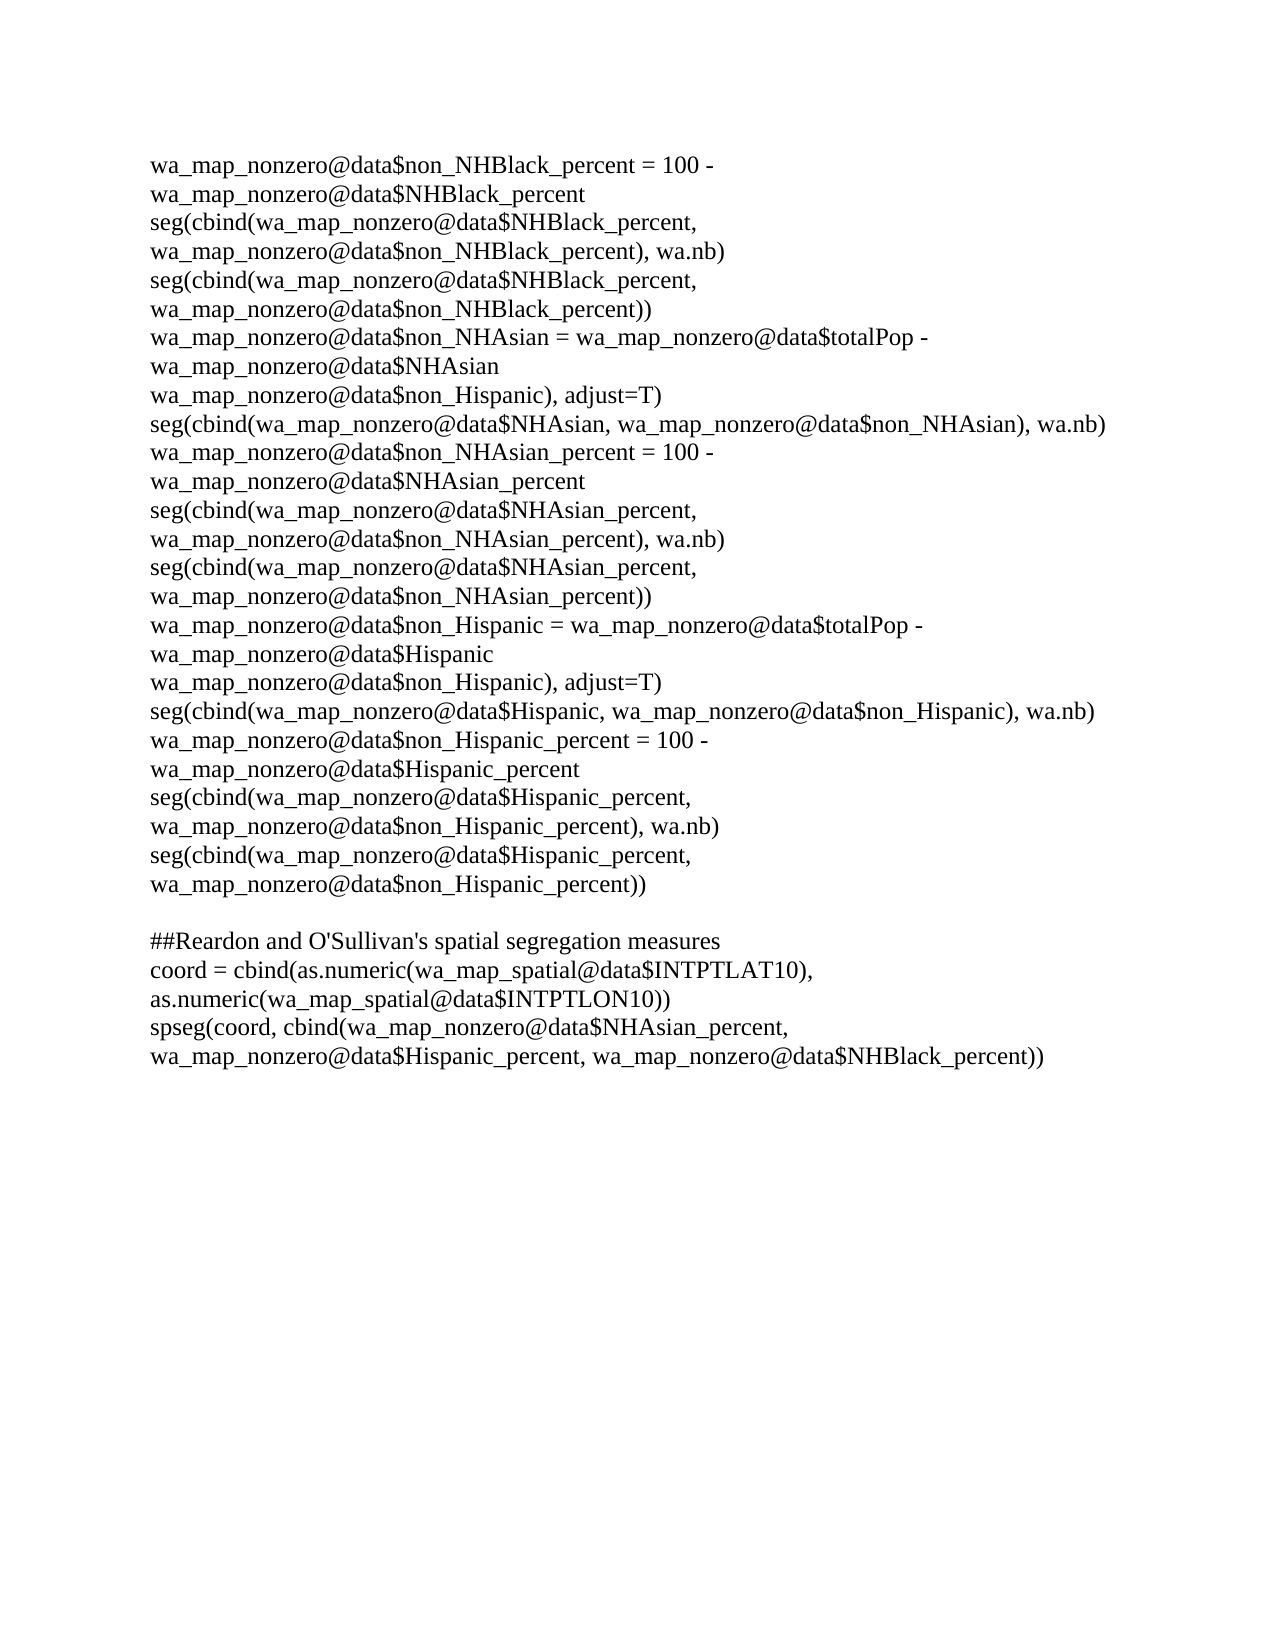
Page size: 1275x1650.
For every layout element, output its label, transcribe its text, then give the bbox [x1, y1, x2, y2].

text seg(cbind(wa_map_nonzero@data$NHAsian_percent, wa_map_nonzero@data$non_NHAsian_percent)) [150, 552, 1125, 610]
text seg(cbind(wa_map_nonzero@data$NHAsian_percent, wa_map_nonzero@data$non_NHAsian_percent), wa.nb) [150, 495, 1125, 552]
text seg(cbind(wa_map_nonzero@data$Hispanic_percent, wa_map_nonzero@data$non_Hispanic_percent), wa.nb) [150, 782, 1125, 840]
text wa_map_nonzero@data$non_Hispanic = wa_map_nonzero@data$totalPop - wa_map_nonzero@data$Hispanic [150, 610, 1125, 667]
text seg(cbind(wa_map_nonzero@data$NHBlack_percent, wa_map_nonzero@data$non_NHBlack_percent)) [150, 265, 1125, 322]
text wa_map_nonzero@data$non_NHBlack_percent = 100 - wa_map_nonzero@data$NHBlack_percent [150, 150, 1125, 207]
text seg(cbind(wa_map_nonzero@data$NHAsian, wa_map_nonzero@data$non_NHAsian), wa.nb) [150, 409, 1125, 437]
text seg(cbind(wa_map_nonzero@data$Hispanic_percent, wa_map_nonzero@data$non_Hispanic_percent)) [150, 840, 1125, 897]
text spseg(coord, cbind(wa_map_nonzero@data$NHAsian_percent, wa_map_nonzero@data$Hispanic_percent, wa_map_nonzero@data$NHBlack_percent)) [150, 1012, 1125, 1070]
text seg(cbind(wa_map_nonzero@data$NHBlack_percent, wa_map_nonzero@data$non_NHBlack_percent), wa.nb) [150, 207, 1125, 265]
text ##Reardon and O'Sullivan's spatial segregation measures [150, 926, 1125, 955]
text wa_map_nonzero@data$non_Hispanic_percent = 100 - wa_map_nonzero@data$Hispanic_percent [150, 725, 1125, 782]
text wa_map_nonzero@data$non_Hispanic), adjust=T) [150, 667, 1125, 696]
text wa_map_nonzero@data$non_NHAsian = wa_map_nonzero@data$totalPop - wa_map_nonzero@data$NHAsian [150, 322, 1125, 380]
text seg(cbind(wa_map_nonzero@data$Hispanic, wa_map_nonzero@data$non_Hispanic), wa.nb) [150, 696, 1125, 725]
text wa_map_nonzero@data$non_NHAsian_percent = 100 - wa_map_nonzero@data$NHAsian_percent [150, 437, 1125, 495]
text wa_map_nonzero@data$non_Hispanic), adjust=T) [150, 380, 1125, 409]
text coord = cbind(as.numeric(wa_map_spatial@data$INTPTLAT10), as.numeric(wa_map_spatial@data$INTPTLON10)) [150, 955, 1125, 1012]
